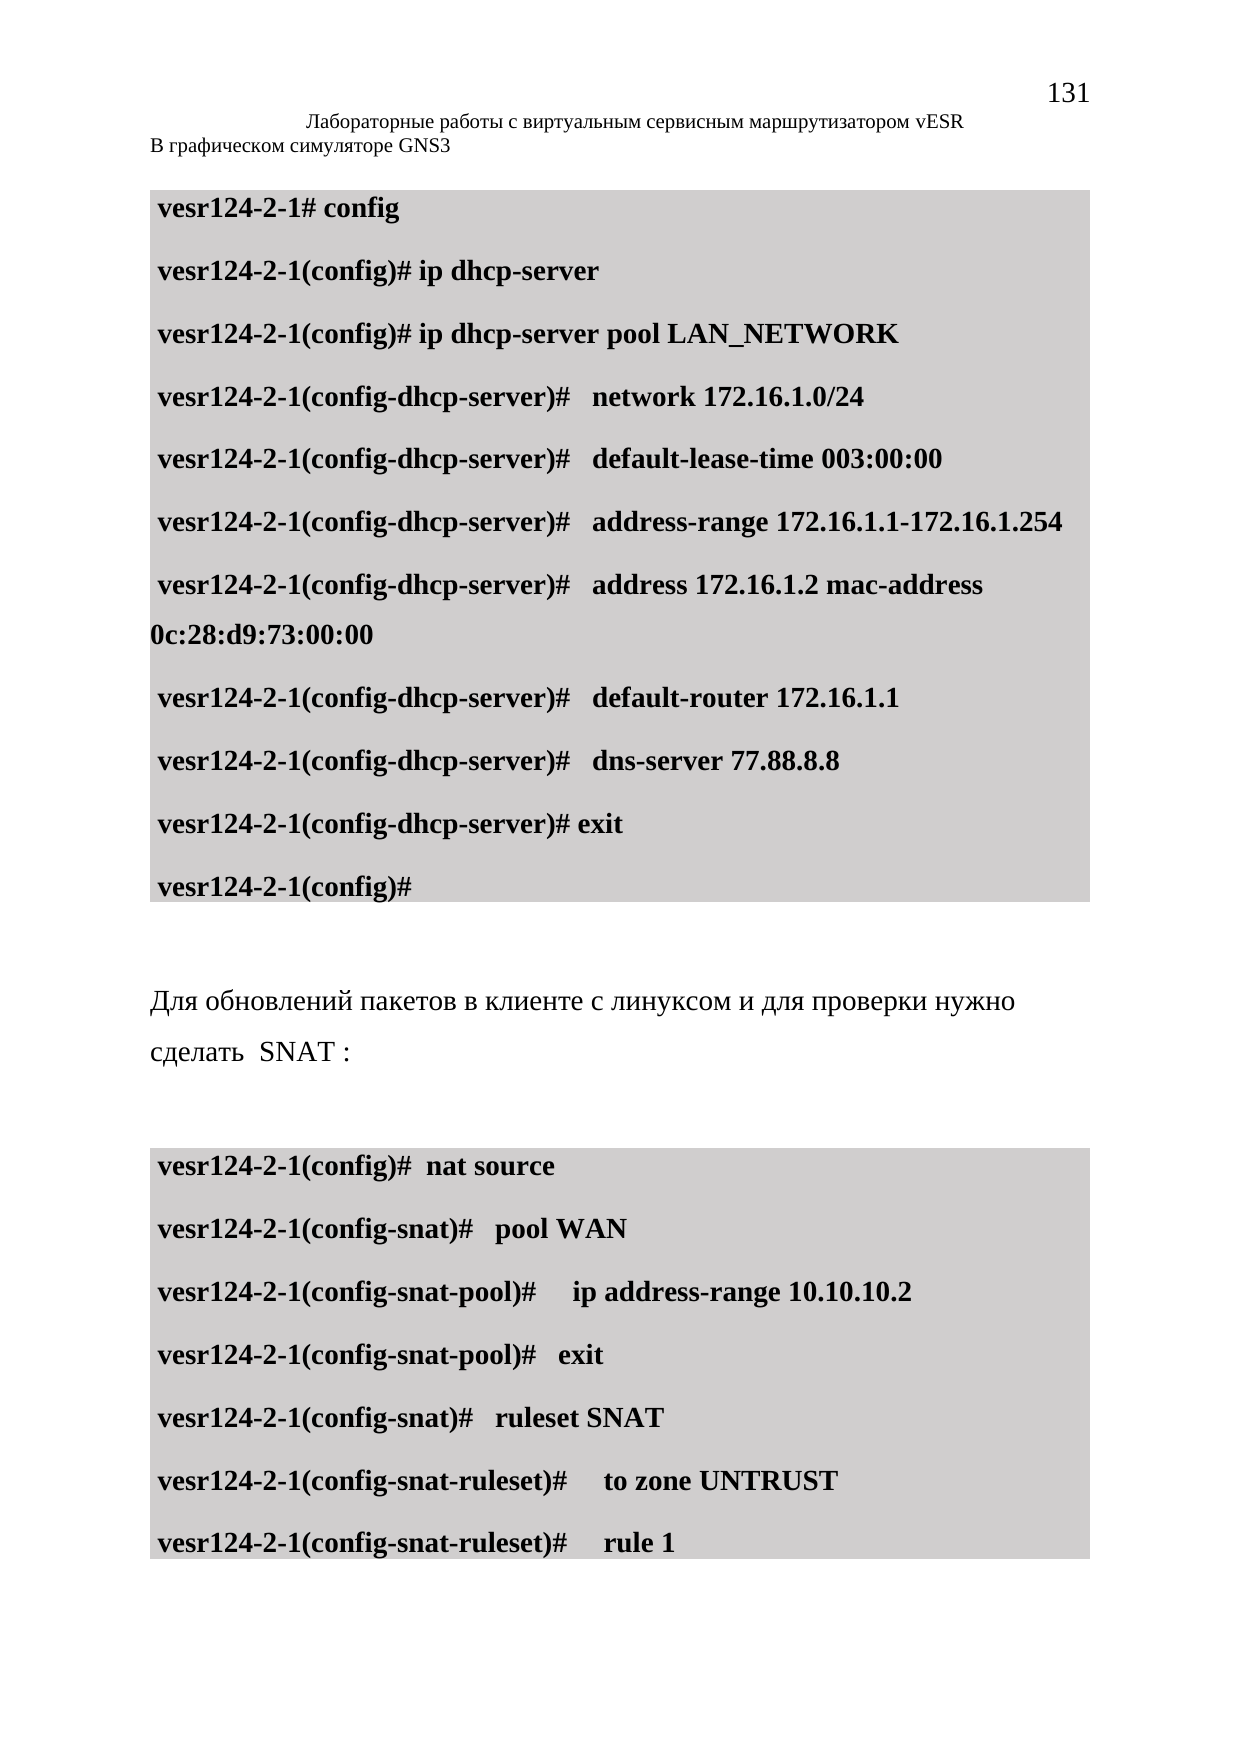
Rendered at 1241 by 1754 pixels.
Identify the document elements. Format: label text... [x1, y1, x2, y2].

text vesr124-2-1(config-dhcp-server)# dns-server 77.88.8.8 [150, 743, 1090, 777]
text vesr124-2-1(config-dhcp-server)# exit [150, 806, 1090, 839]
text Для обновлений пакетов в клиенте с линуксом и для проверки нужно сделать SNAT : [150, 983, 1090, 1067]
text vesr124-2-1(config-dhcp-server)# default-router 172.16.1.1 [150, 680, 1090, 714]
text vesr124-2-1(config)# ip dhcp-server pool LAN_NETWORK [150, 316, 1090, 349]
text vesr124-2-1(config-dhcp-server)# address-range 172.16.1.1-172.16.1.254 [150, 504, 1090, 538]
text vesr124-2-1(config)# nat source [150, 1148, 1090, 1182]
text vesr124-2-1(config-snat-pool)# exit [150, 1337, 1090, 1371]
text vesr124-2-1(config-snat)# ruleset SNAT [150, 1400, 1090, 1433]
text vesr124-2-1(config-dhcp-server)# network 172.16.1.0/24 [150, 379, 1090, 412]
text vesr124-2-1(config)# [150, 869, 1090, 902]
text vesr124-2-1# config [150, 190, 1090, 224]
text vesr124-2-1(config-snat-pool)# ip address-range 10.10.10.2 [150, 1274, 1090, 1308]
text vesr124-2-1(config-snat)# pool WAN [150, 1211, 1090, 1245]
text vesr124-2-1(config-snat-ruleset)# rule 1 [150, 1525, 1090, 1559]
text vesr124-2-1(config)# ip dhcp-server [150, 253, 1090, 287]
text vesr124-2-1(config-dhcp-server)# address 172.16.1.2 mac-address 0c:28:d9:73:00:00 [150, 567, 1090, 651]
text vesr124-2-1(config-snat-ruleset)# to zone UNTRUST [150, 1463, 1090, 1496]
text vesr124-2-1(config-dhcp-server)# default-lease-time 003:00:00 [150, 441, 1090, 475]
